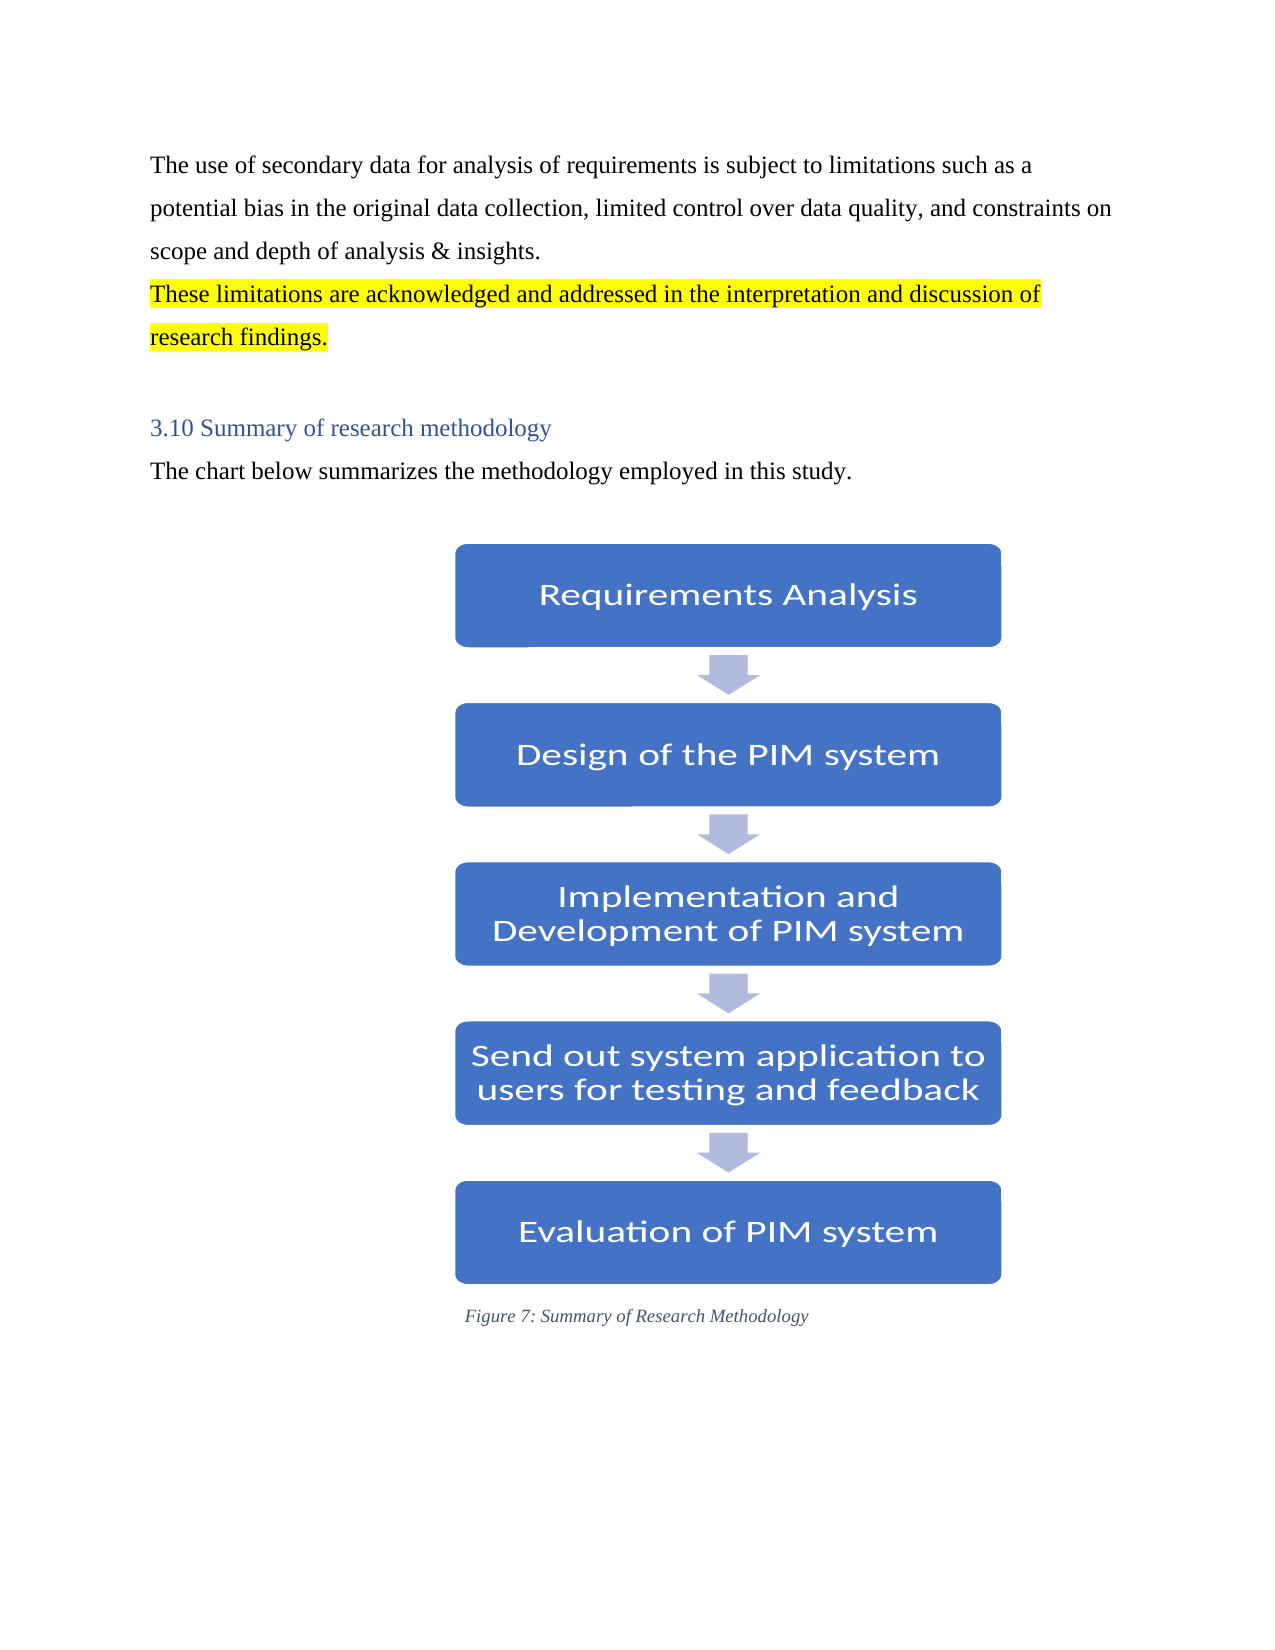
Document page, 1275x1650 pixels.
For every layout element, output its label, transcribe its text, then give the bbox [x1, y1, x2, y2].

list The chart below summarizes the methodology employed in this study. [150, 456, 1125, 485]
text Figure 7: Summary of Research Methodology [150, 1305, 1125, 1326]
text These limitations are acknowledged and addressed in the interpretation and discussion of research findings. [150, 279, 1125, 351]
subtitle 3.10 Summary of research methodology [150, 413, 1125, 442]
text The use of secondary data for analysis of requirements is subject to limitations such as a potential bias in the original data collection, limited control over data quality, and constraints on scope and depth of analysis & insights. [150, 150, 1125, 265]
